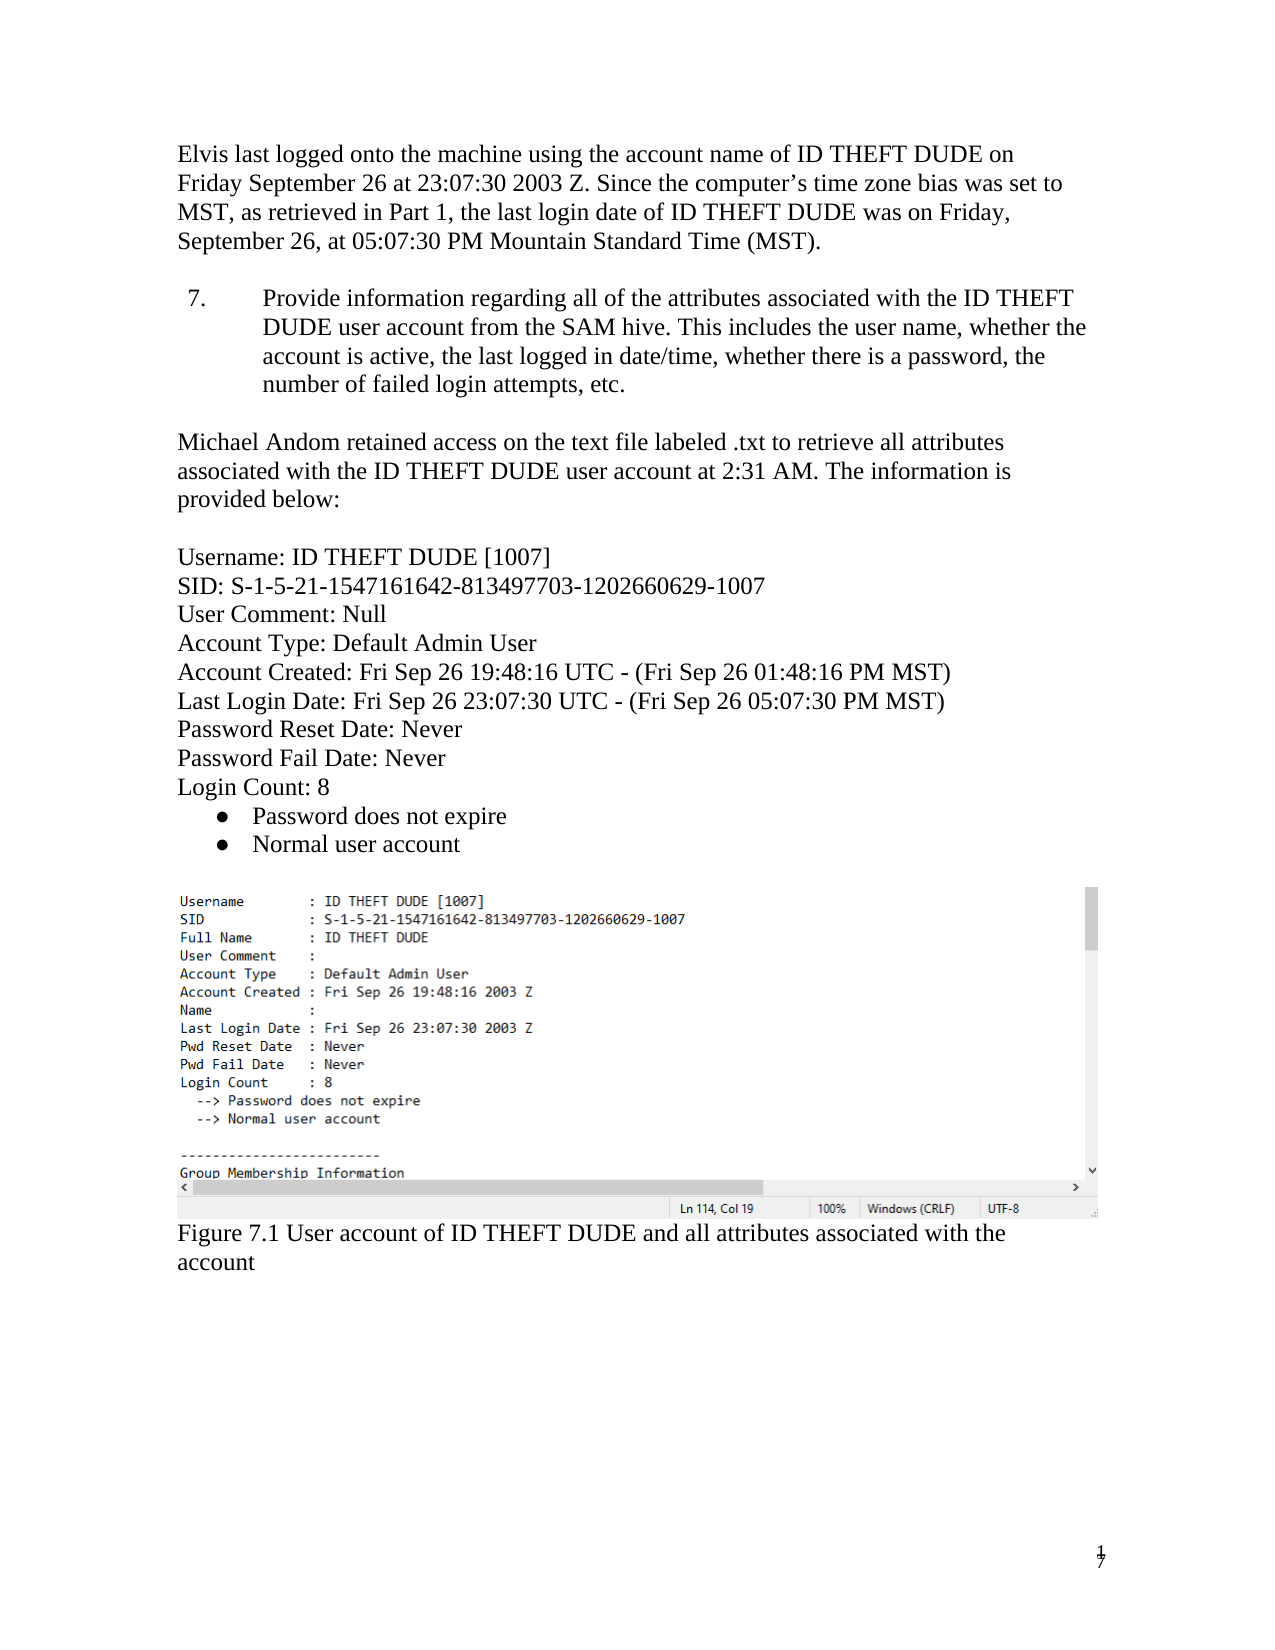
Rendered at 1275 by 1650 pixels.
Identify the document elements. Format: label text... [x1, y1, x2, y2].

list Normal user account [214, 829, 1087, 858]
text Account Created: Fri Sep 26 19:48:16 UTC - (Fri Sep 26 01:48:16 PM MST) [177, 657, 1087, 686]
list Password does not expire [214, 801, 1087, 829]
list Provide information regarding all of the attributes associated with the ID THEFT DUDE user account from the SAM hive. This includes the user name, whether the account is active, the last logged in date/time, whether there is a password, the number of failed login attempts, etc. [187, 283, 1087, 398]
text User Comment: Null [177, 599, 1087, 628]
text Login Count: 8 [177, 772, 1087, 801]
text Password Fail Date: Never [177, 743, 1087, 772]
text Figure 7.1 User account of ID THEFT DUDE and all attributes associated with the account [177, 1219, 1087, 1276]
text Username: ID THEFT DUDE [1007] [177, 542, 1087, 571]
text Account Type: Default Admin User [177, 628, 1087, 657]
picture [177, 887, 1098, 1219]
text SID: S-1-5-21-1547161642-813497703-1202660629-1007 [177, 571, 1087, 599]
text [177, 139, 1080, 254]
text Password Reset Date: Never [177, 714, 1087, 743]
text Last Login Date: Fri Sep 26 23:07:30 UTC - (Fri Sep 26 05:07:30 PM MST) [177, 686, 1087, 714]
text Michael Andom retained access on the text file labeled .txt to retrieve all attributes associated with the ID THEFT DUDE user account at 2:31 AM. The information is provided below: [177, 427, 1087, 513]
